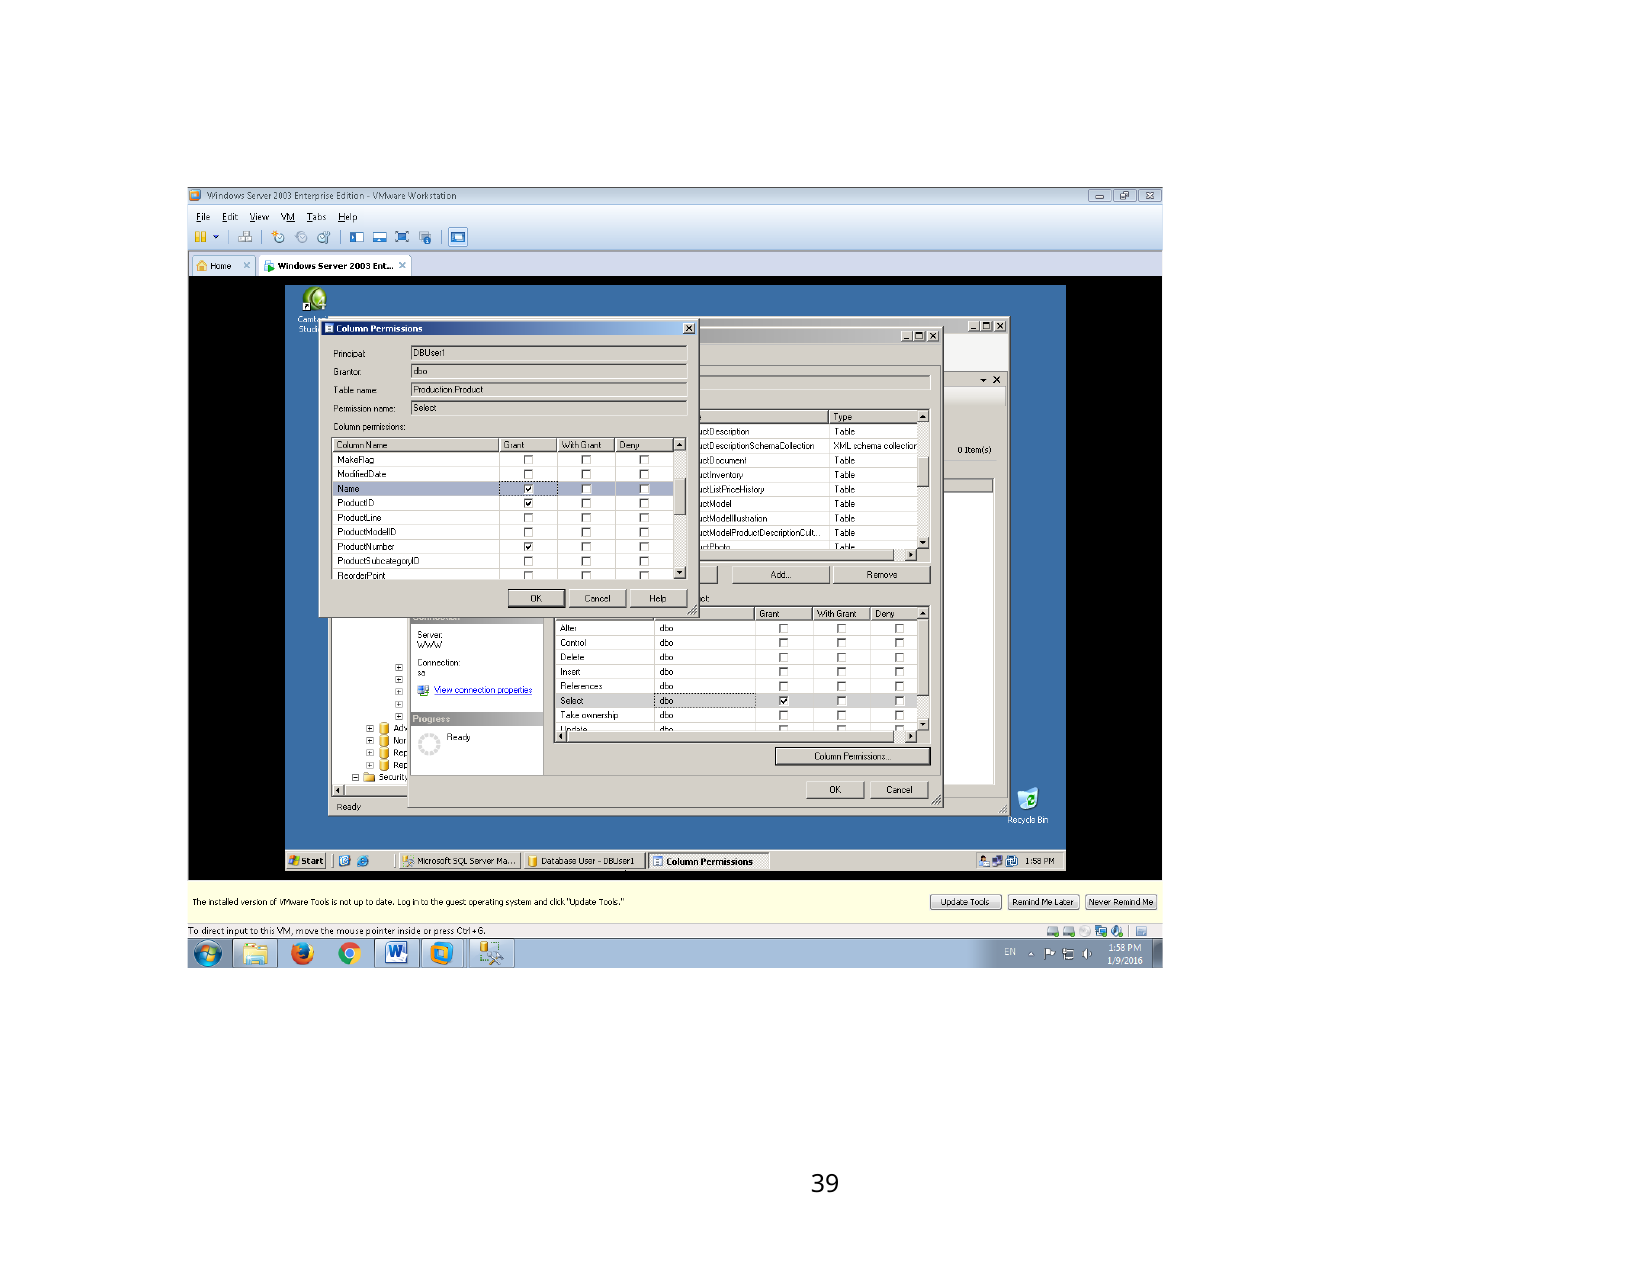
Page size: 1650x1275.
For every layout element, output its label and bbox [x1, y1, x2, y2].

picture [187, 187, 1163, 968]
